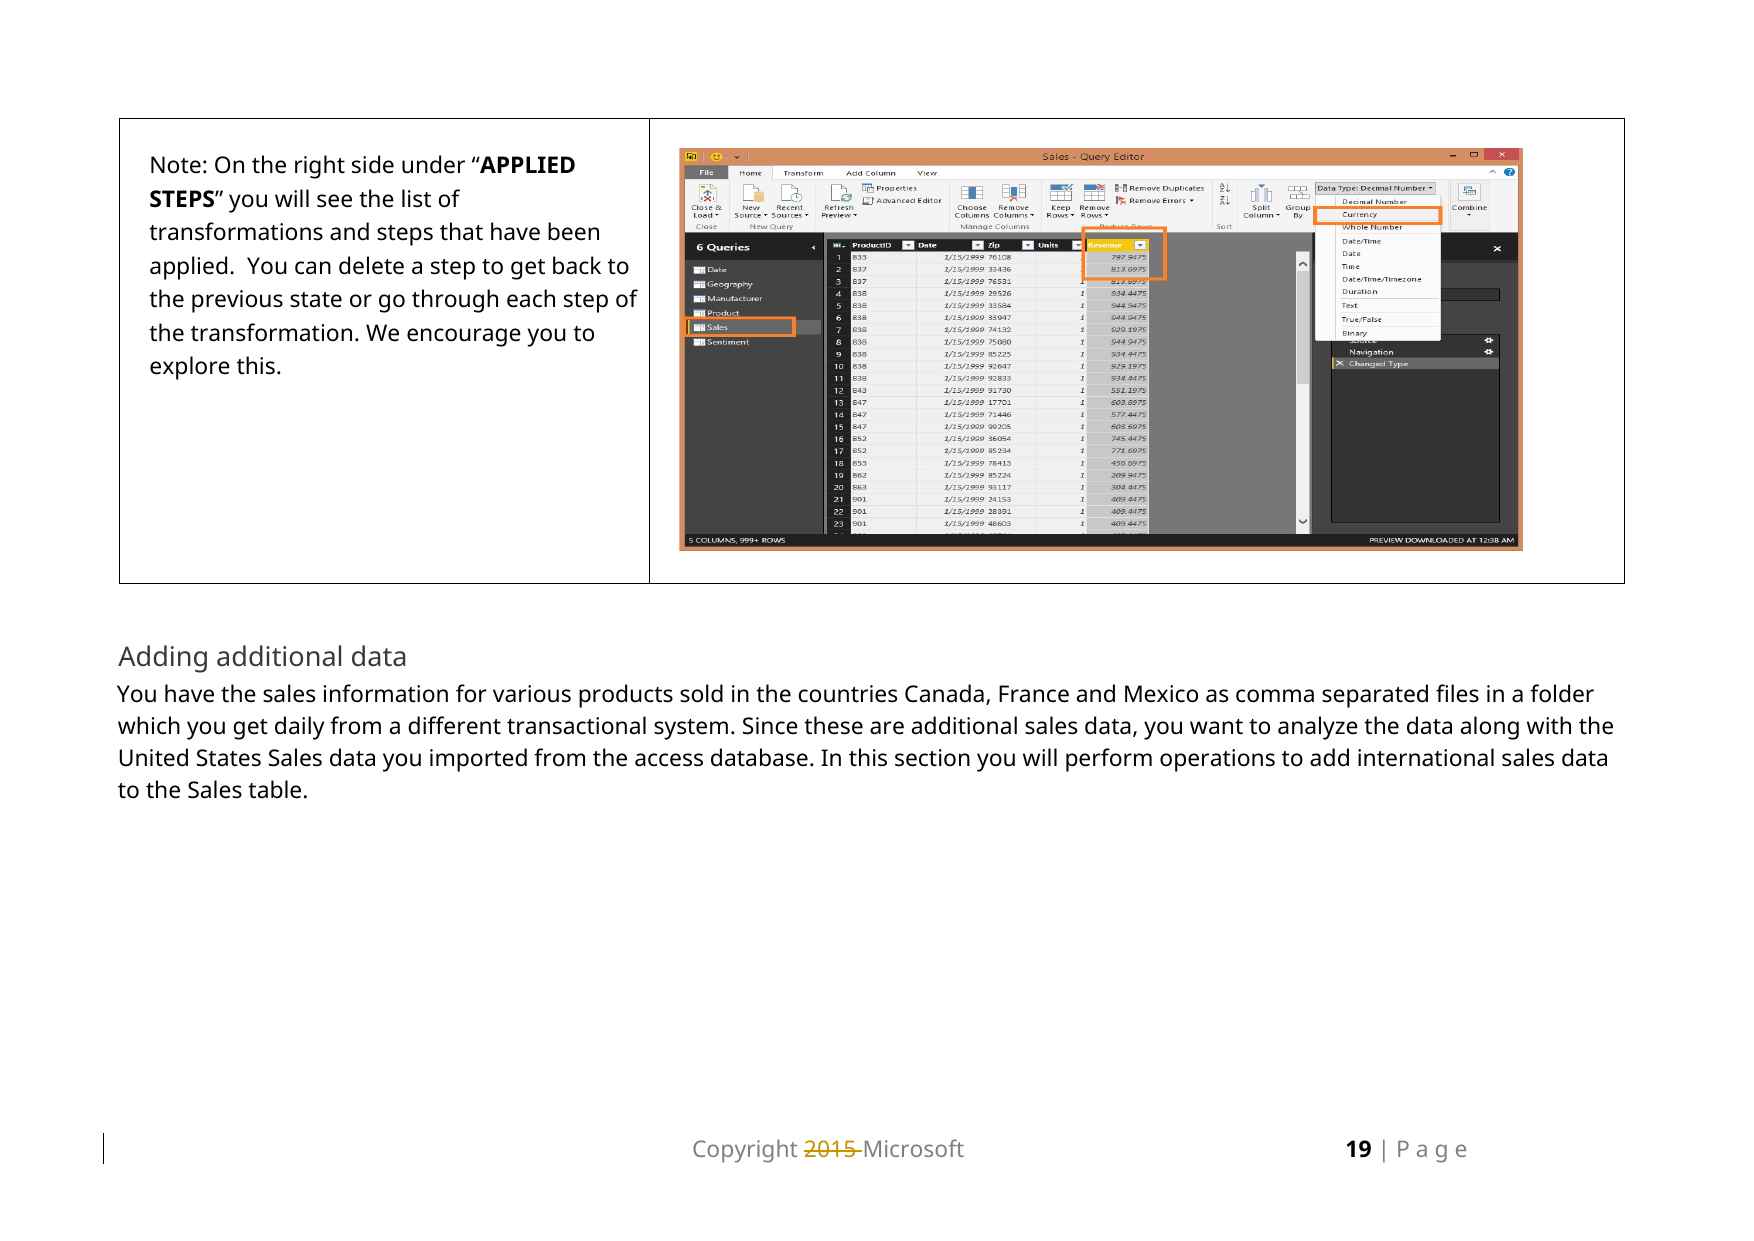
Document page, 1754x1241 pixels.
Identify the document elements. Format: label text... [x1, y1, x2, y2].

table_cell [650, 119, 1624, 582]
text You have the sales information for various products sold in the countries Canada, France and Mexico as comma separated files in a folder which you get daily from a different transactional system. Since these are additional sales data, you want to analyze the data along with the United States Sales data you imported from the access database. In this section you will perform operations to add international sales data to the Sales table. [117, 678, 1636, 806]
table_cell Note: On the right side under “APPLIED STEPS” you will see the list of transformations and steps that have been applied. You can delete a step to get back to the previous state or go through each step of the transformation. We encourage you to explore this. [120, 119, 649, 582]
picture [679, 148, 1523, 551]
subtitle Adding additional data [118, 638, 1636, 675]
